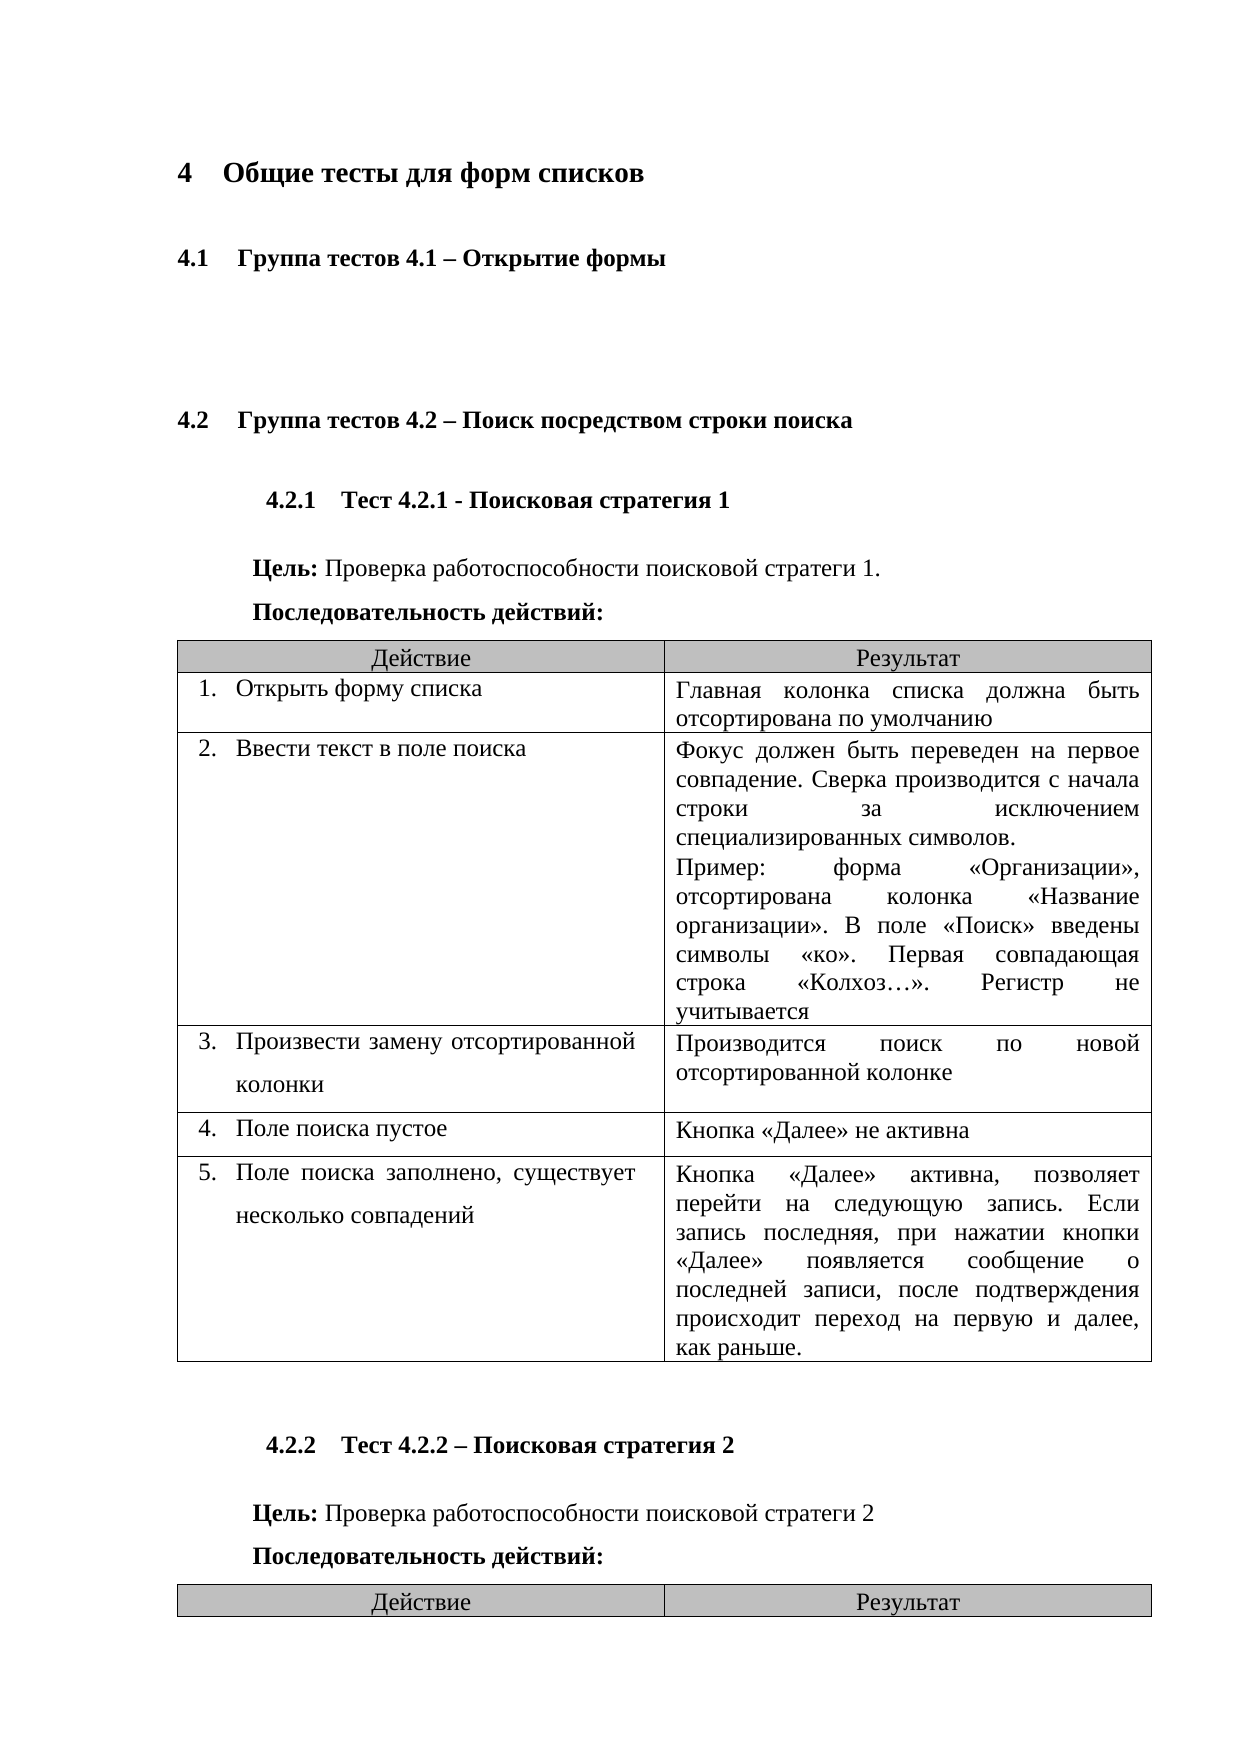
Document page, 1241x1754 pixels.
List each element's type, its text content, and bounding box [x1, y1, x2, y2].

table_cell Производится поиск по новой отсортированной колонке [665, 1026, 1151, 1112]
text Последовательность действий: [177, 597, 1134, 625]
subtitle Тест 4.2.2 – Поисковая стратегия 2 [266, 1430, 1152, 1458]
table_cell Кнопка «Далее» активна, позволяет перейти на следующую запись. Если запись последняя, при нажатии кнопки «Далее» появляется сообщение о последней записи, после подтверждения происходит переход на первую и далее, как раньше. [665, 1157, 1151, 1361]
table_cell Поле поиска заполнено, существует несколько совпадений [178, 1157, 664, 1361]
table_cell Произвести замену отсортированной колонки [178, 1026, 664, 1112]
table_header Результат [665, 1585, 1151, 1616]
table_header Действие [178, 1585, 664, 1616]
table_cell Главная колонка списка должна быть отсортирована по умолчанию [665, 673, 1151, 732]
table_header Действие [178, 641, 664, 672]
subtitle Тест 4.2.1 - Поисковая стратегия 1 [266, 485, 1152, 514]
table_cell Ввести текст в поле поиска [178, 733, 664, 1025]
text Последовательность действий: [177, 1541, 1134, 1570]
table_cell Фокус должен быть переведен на первое совпадение. Сверка производится с начала строки за исключением специализированных символов. Пример: форма «Организации», отсортирована колонка «Название организации». В поле «Поиск» введены символы «ко». Первая совпадающая строка «Колхоз…». Регистр не учитывается [665, 733, 1151, 1025]
text Цель: Проверка работоспособности поисковой стратеги 2 [177, 1498, 1134, 1527]
subtitle Группа тестов 4.2 – Поиск посредством строки поиска [177, 405, 1152, 433]
table_header Результат [665, 641, 1151, 672]
subtitle Группа тестов 4.1 – Открытие формы [177, 243, 1152, 272]
table_cell Поле поиска пустое [178, 1113, 664, 1156]
table_cell Открыть форму списка [178, 673, 664, 732]
table_cell Кнопка «Далее» не активна [665, 1113, 1151, 1156]
text Цель: Проверка работоспособности поисковой стратеги 1. [177, 553, 1134, 582]
subtitle Общие тесты для форм списков [177, 156, 1152, 189]
